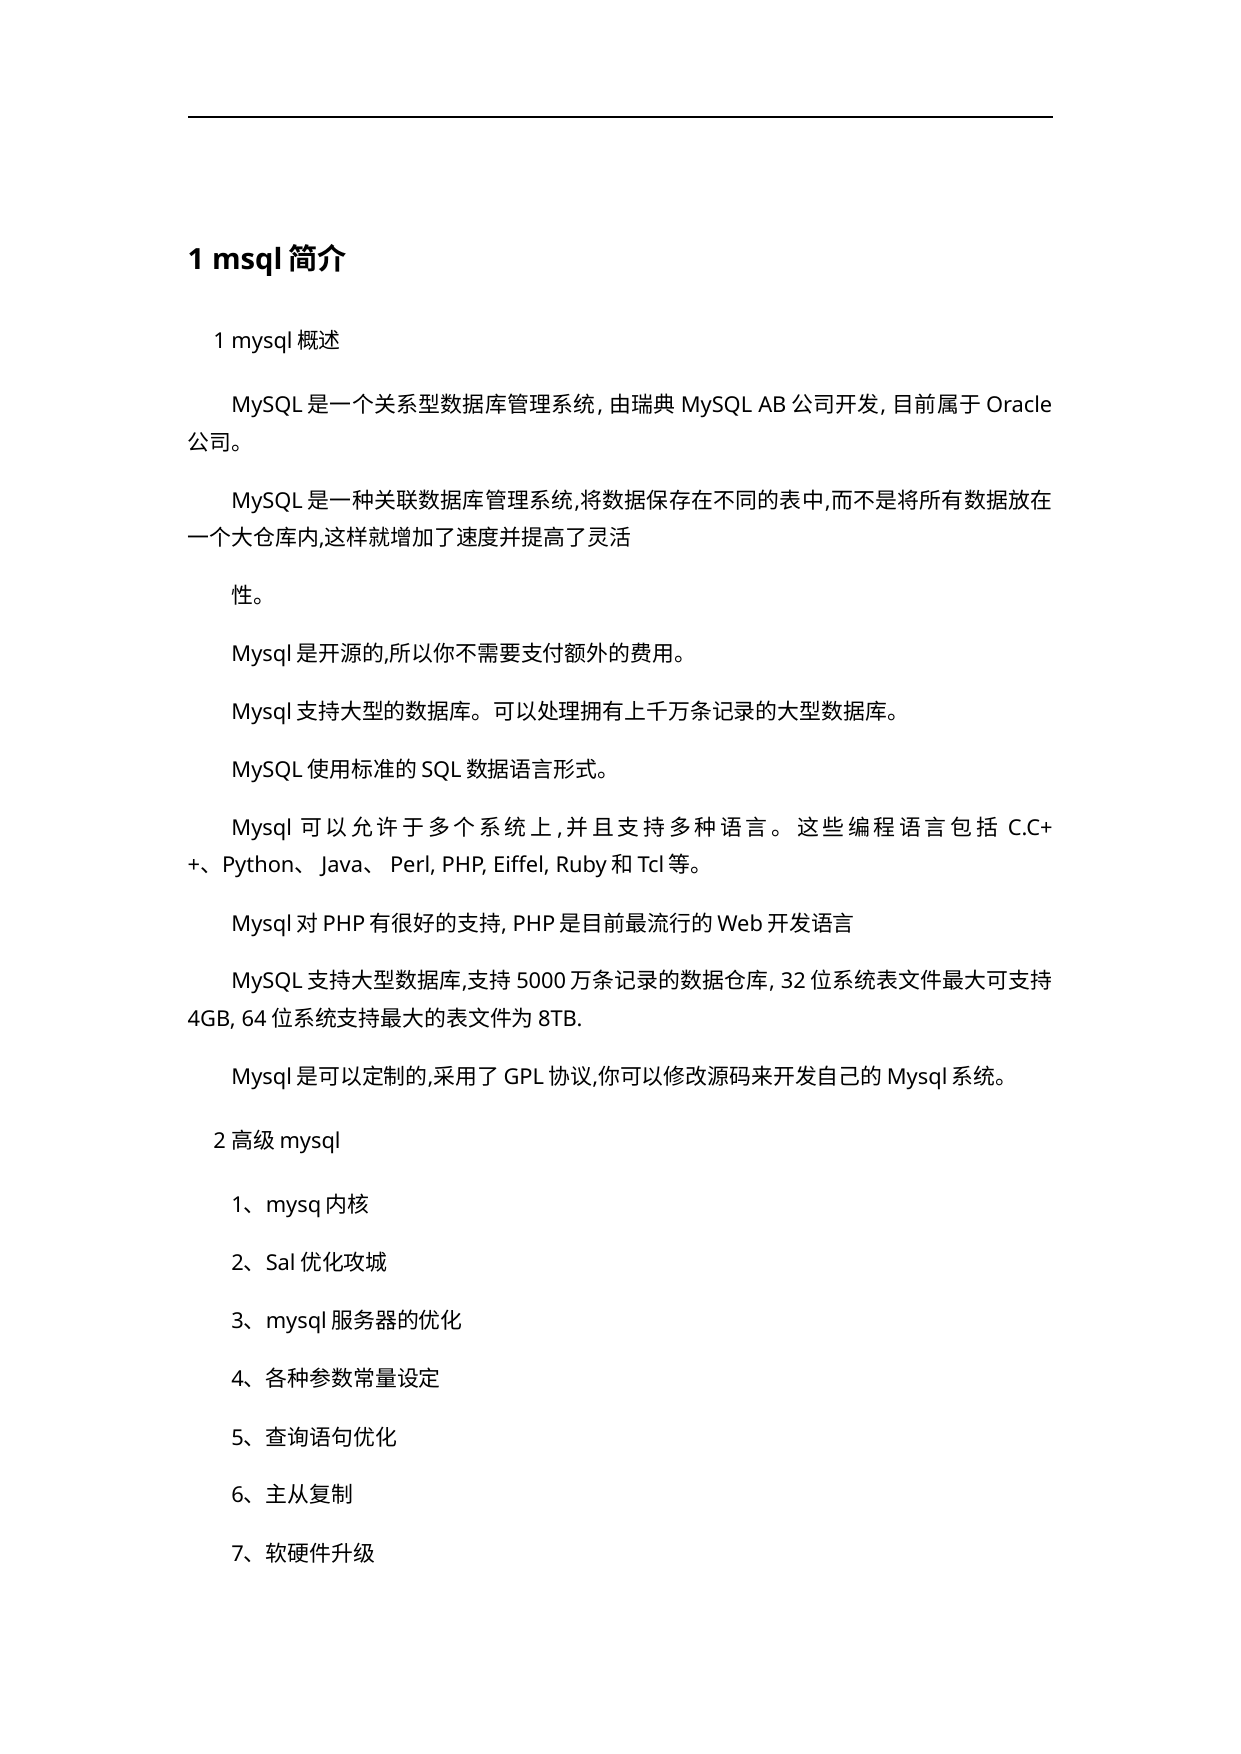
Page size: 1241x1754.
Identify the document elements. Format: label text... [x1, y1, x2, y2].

text MySQL是一个关系型数据库管理系统, 由瑞典MySQL AB公司开发, 目前属于Oracle公司。 [187, 387, 1053, 457]
subtitle mysql概述 [187, 323, 1053, 355]
text 3、mysql服务器的优化 [187, 1303, 1053, 1336]
text 4、各种参数常量设定 [187, 1361, 1053, 1394]
text 6、主从复制 [187, 1477, 1053, 1510]
subtitle 高级mysql [187, 1123, 1053, 1155]
text 7、软硬件升级 [187, 1535, 1053, 1568]
text Mysql可以允许于多个系统上,并且支持多种语言。这些编程语言包括C.C++、Python、 Java、 Perl, PHP, Eiffel, Ruby和Tcl等。 [187, 810, 1053, 880]
text MySQL是一种关联数据库管理系统,将数据保存在不同的表中,而不是将所有数据放在一个大仓库内,这样就增加了速度并提高了灵活 [187, 482, 1053, 552]
subtitle msql简介 [187, 224, 1053, 289]
text Mysql是开源的,所以你不需要支付额外的费用。 [187, 636, 1053, 668]
text Mysql支持大型的数据库。可以处理拥有上千万条记录的大型数据库。 [187, 694, 1053, 726]
text 2、Sal优化攻城 [187, 1245, 1053, 1278]
text 1、mysq内核 [187, 1187, 1053, 1219]
text 5、查询语句优化 [187, 1419, 1053, 1452]
text 性。 [187, 578, 1053, 610]
text MySQL支持大型数据库,支持5000万条记录的数据仓库, 32位系统表文件最大可支持4GB, 64位系统支持最大的表文件为8TB. [187, 963, 1053, 1033]
text MySQL使用标准的SQL数据语言形式。 [187, 752, 1053, 784]
text Mysql是可以定制的,采用了GPL协议,你可以修改源码来开发自己的Mysql系统。 [187, 1058, 1053, 1091]
text Mysql对PHP有很好的支持, PHP是目前最流行的Web开发语言 [187, 905, 1053, 938]
